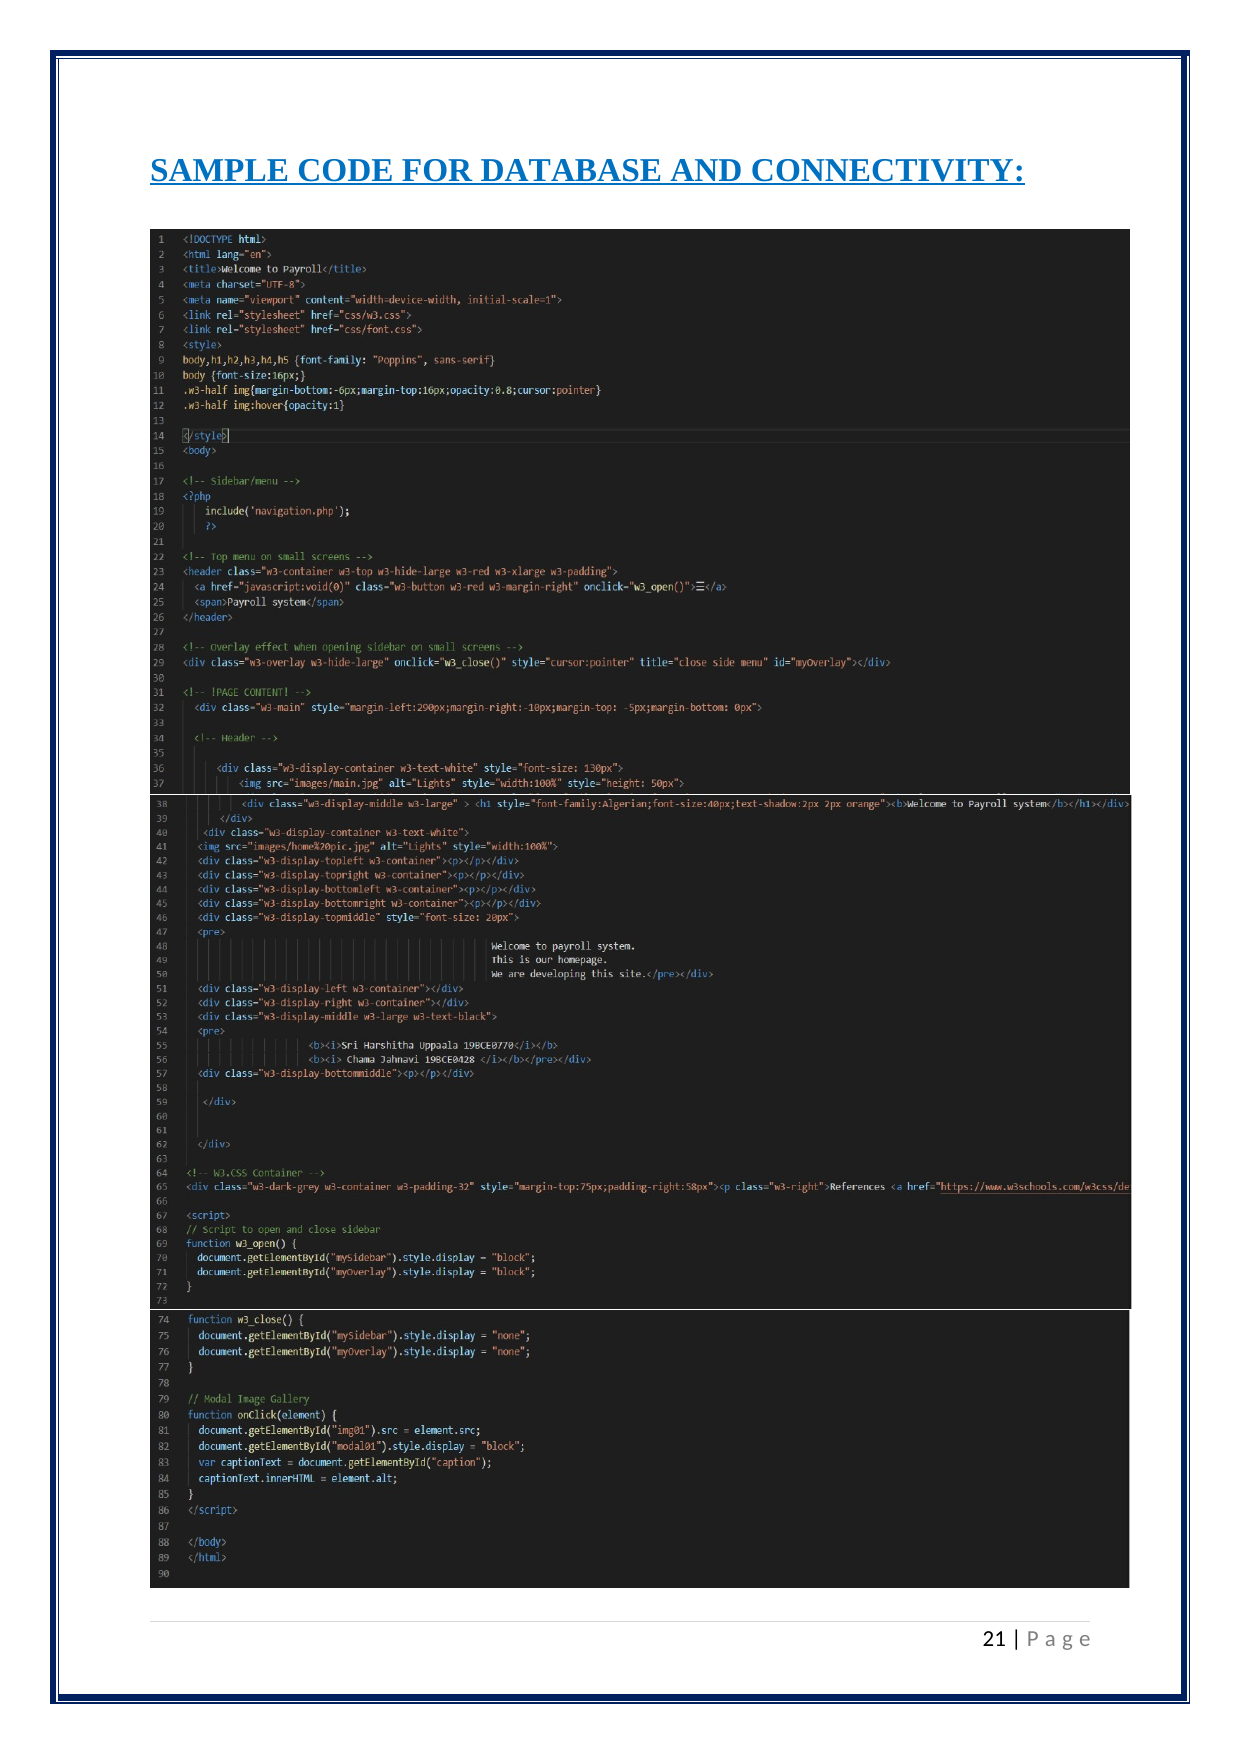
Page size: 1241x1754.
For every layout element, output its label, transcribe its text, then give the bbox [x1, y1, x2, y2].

picture [150, 1310, 1130, 1588]
picture [150, 795, 1132, 1309]
picture [150, 229, 1130, 794]
text SAMPLE CODE FOR DATABASE AND CONNECTIVITY: [150, 150, 1090, 188]
